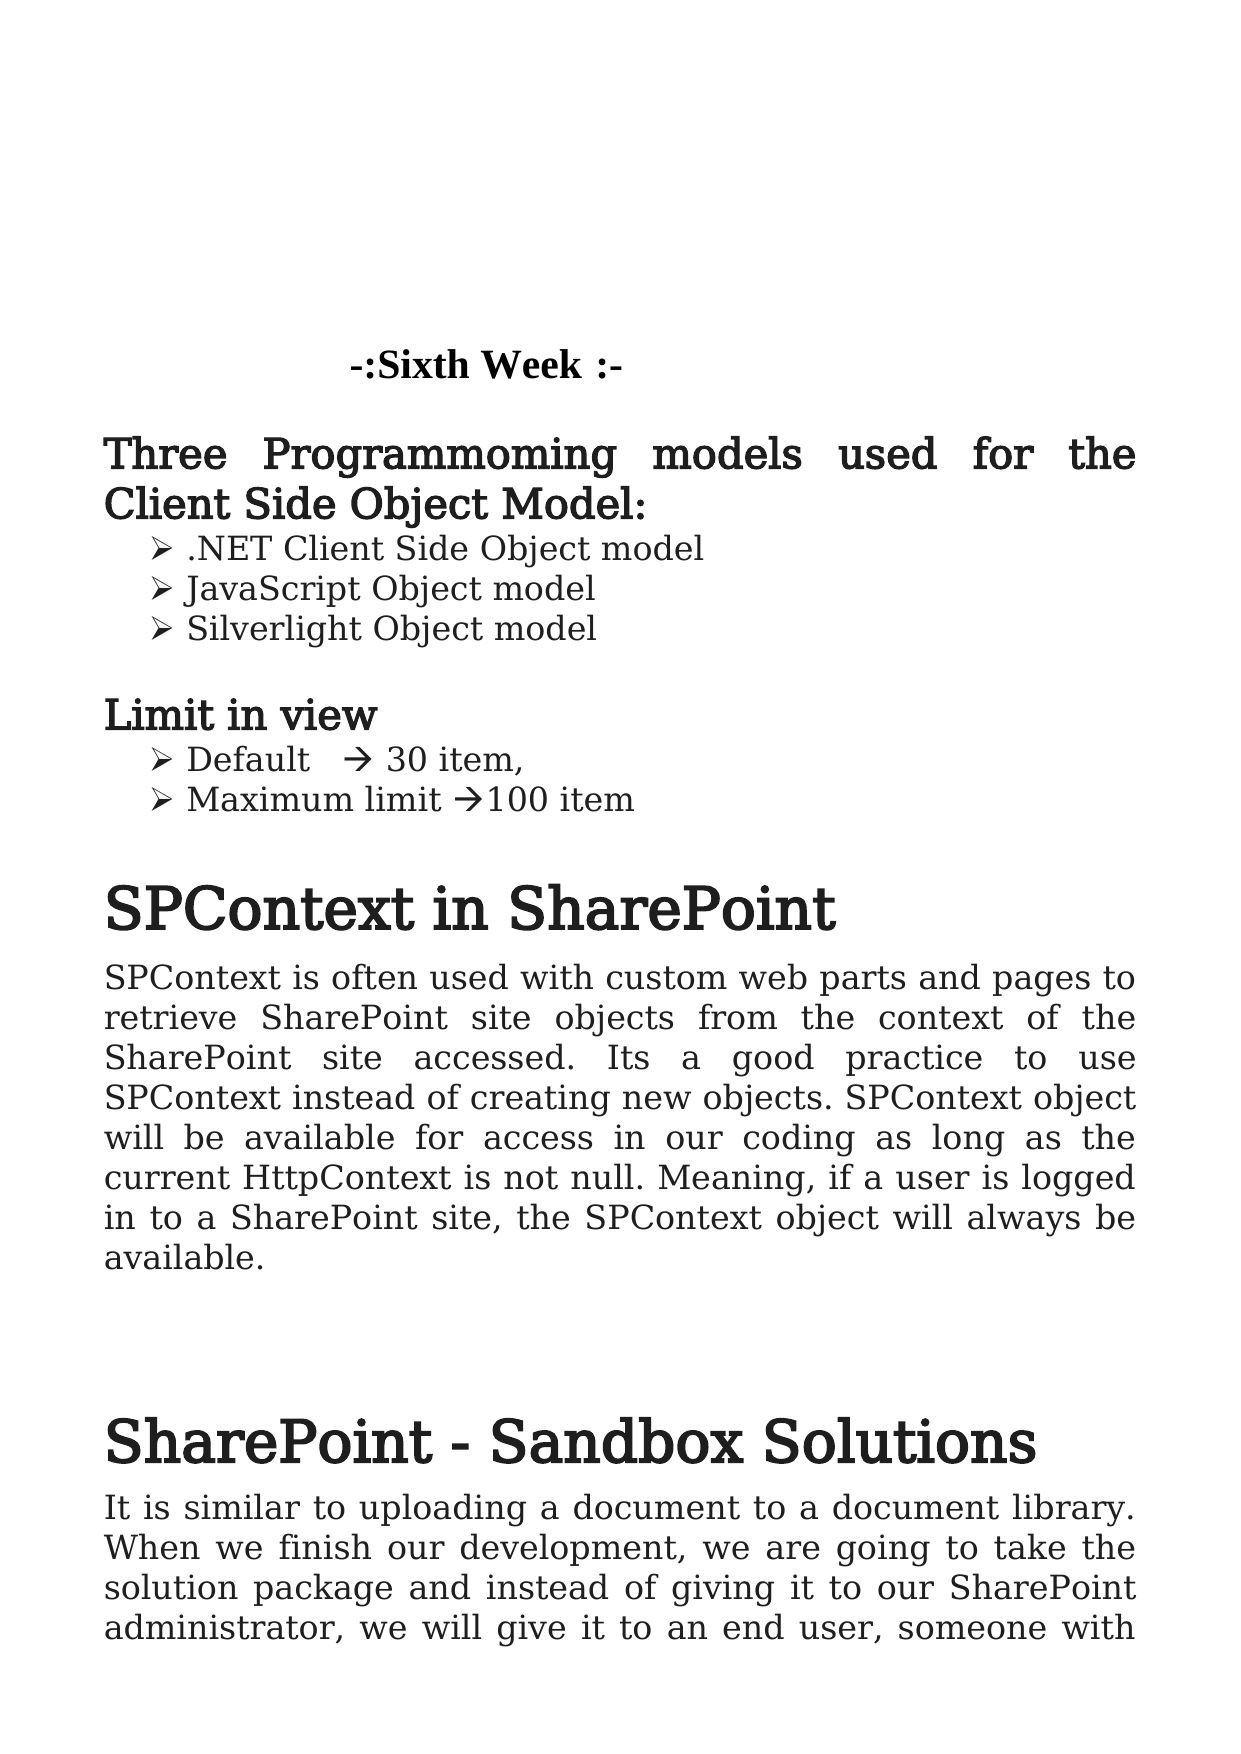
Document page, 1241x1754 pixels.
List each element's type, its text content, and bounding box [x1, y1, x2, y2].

subtitle SharePoint - Sandbox Solutions [103, 1404, 1137, 1474]
text SPContext is often used with custom web parts and pages to retrieve SharePoint site objects from the context of the SharePoint site accessed. Its a good practice to use SPContext instead of creating new objects. SPContext object will be available for access in our coding as long as the current HttpContext is not null. Meaning, if a user is logged in to a SharePoint site, the SPContext object will always be available. [103, 956, 1137, 1276]
subtitle Limit in view [103, 688, 1137, 738]
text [103, 1487, 1137, 1647]
subtitle Default 30 item, [148, 738, 1137, 778]
subtitle Maximum limit 100 item [148, 778, 1137, 818]
subtitle JavaScript Object model [148, 567, 1137, 608]
subtitle .NET Client Side Object model [148, 527, 1137, 567]
subtitle -:Sixth Week :- [253, 339, 1137, 387]
text SPContext in SharePoint [103, 871, 1137, 941]
subtitle Silverlight Object model [148, 608, 1137, 648]
subtitle Three Programmoming models used for the Client Side Object Model: [103, 427, 1137, 527]
